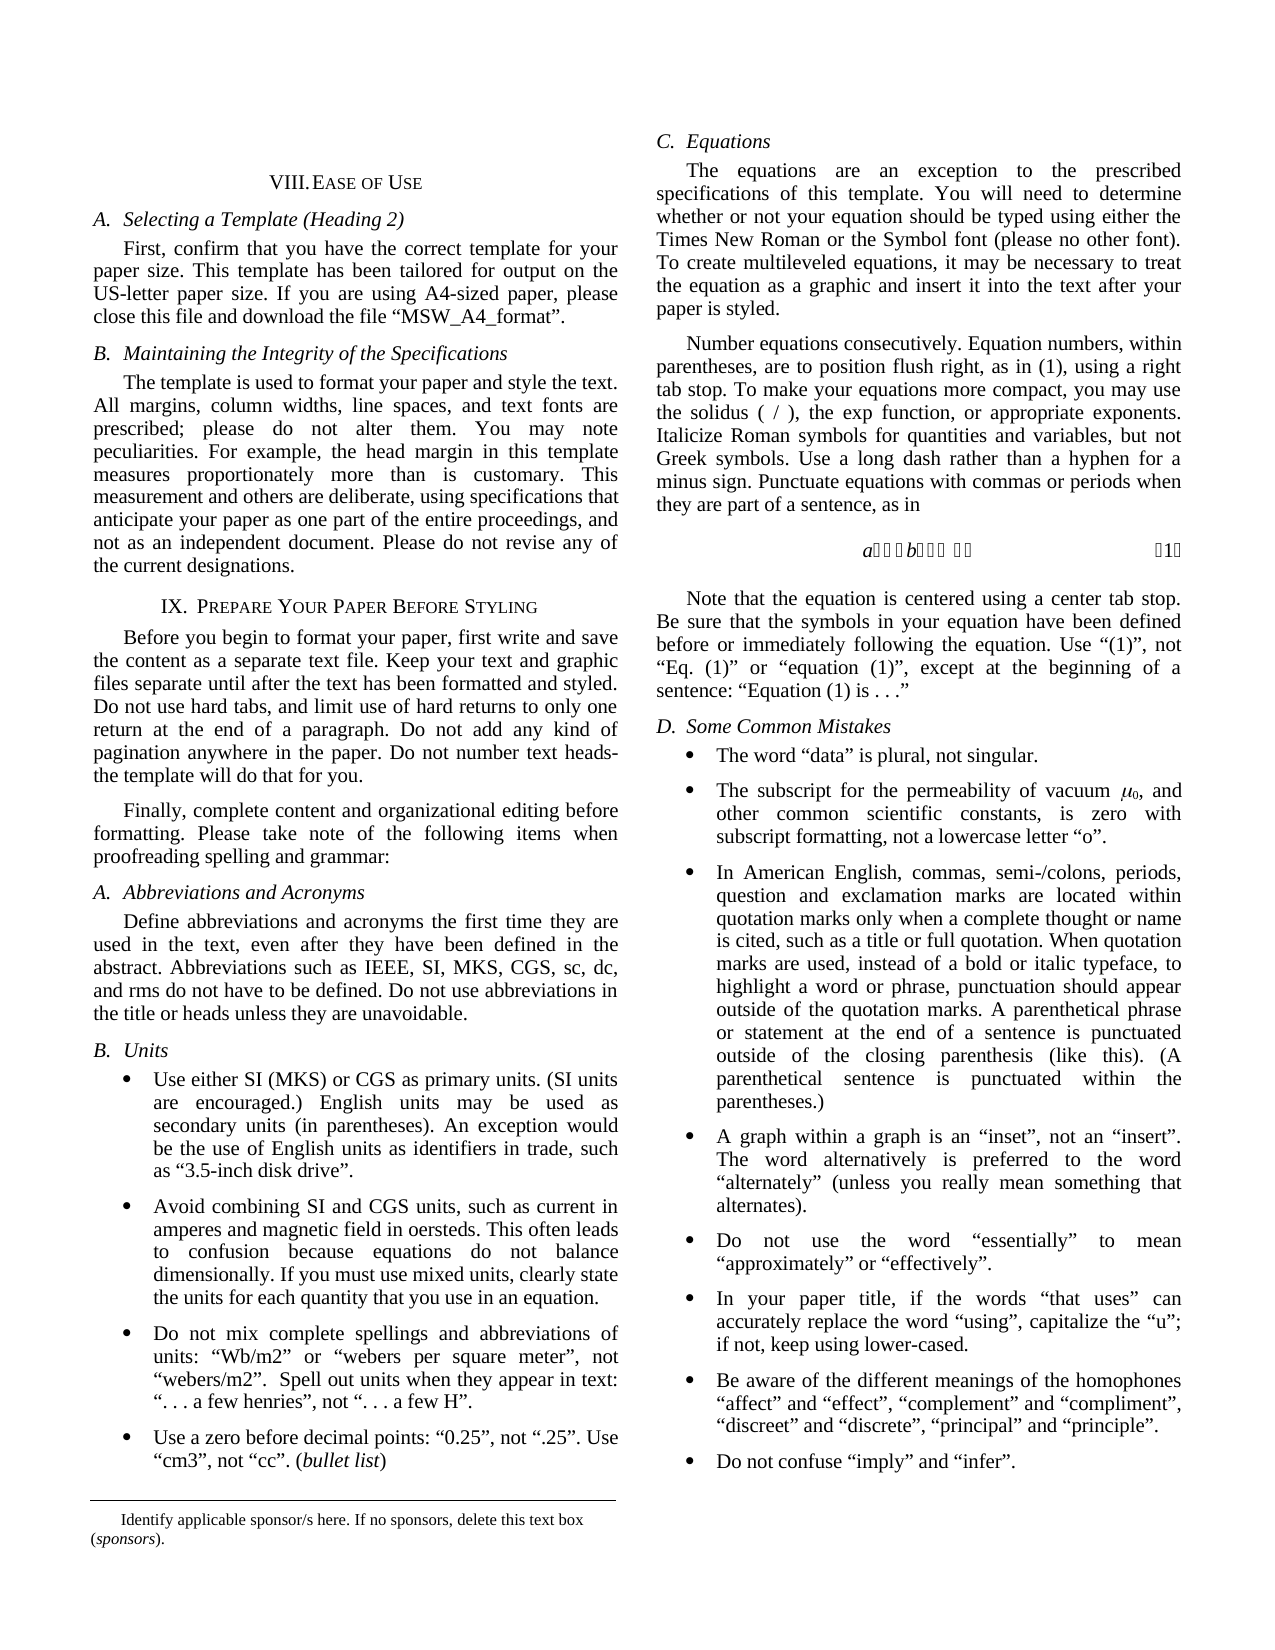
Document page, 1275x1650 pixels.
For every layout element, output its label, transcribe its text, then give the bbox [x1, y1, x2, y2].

subtitle Equations [656, 129, 1182, 153]
list A graph within a graph is an “inset”, not an “insert”. The word alternatively is preferred to the word “alternately” (unless you really mean something that alternates). [686, 1125, 1182, 1217]
subtitle Ease of Use [93, 170, 619, 194]
list Do not use the word “essentially” to mean “approximately” or “effectively”. [686, 1229, 1182, 1275]
subtitle Prepare Your Paper Before Styling [93, 594, 619, 618]
list The subscript for the permeability of vacuum 0, and other common scientific constants, is zero with subscript formatting, not a lowercase letter “o”. [686, 780, 1182, 848]
text Finally, complete content and organizational editing before formatting. Please take note of the following items when proofreading spelling and grammar: [93, 799, 619, 868]
text Define abbreviations and acronyms the first time they are used in the text, even after they have been defined in the abstract. Abbreviations such as IEEE, SI, MKS, CGS, sc, dc, and rms do not have to be defined. Do not use abbreviations in the title or heads unless they are unavoidable. [93, 911, 619, 1025]
list Use either SI (MKS) or CGS as primary units. (SI units are encouraged.) English units may be used as secondary units (in parentheses). An exception would be the use of English units as identifiers in trade, such as “3.5-inch disk drive”. [123, 1068, 619, 1182]
list Use a zero before decimal points: “0.25”, not “.25”. Use “cm3”, not “cc”. (bullet list) [123, 1426, 619, 1472]
text The equations are an exception to the prescribed specifications of this template. You will need to determine whether or not your equation should be typed using either the Times New Roman or the Symbol font (please no other font). To create multileveled equations, it may be necessary to treat the equation as a graphic and insert it into the text after your paper is styled. [656, 159, 1182, 320]
list The word “data” is plural, not singular. [686, 744, 1182, 767]
text The template is used to format your paper and style the text. All margins, column widths, line spaces, and text fonts are prescribed; please do not alter them. You may note peculiarities. For example, the head margin in this template measures proportionately more than is customary. This measurement and others are deliberate, using specifications that anticipate your paper as one part of the entire proceedings, and not as an independent document. Please do not revise any of the current designations. [93, 371, 619, 577]
text Number equations consecutively. Equation numbers, within parentheses, are to position flush right, as in (1), using a right tab stop. To make your equations more compact, you may use the solidus ( / ), the exp function, or appropriate exponents. Italicize Roman symbols for quantities and variables, but not Greek symbols. Use a long dash rather than a hyphen for a minus sign. Punctuate equations with commas or periods when they are part of a sentence, as in [656, 332, 1182, 516]
text First, confirm that you have the correct template for your paper size. This template has been tailored for output on the US-letter paper size. If you are using A4-sized paper, please close this file and download the file “MSW_A4_format”. [93, 237, 619, 328]
text Identify applicable sponsor/s here. If no sponsors, delete this text box (sponsors). [90, 1505, 616, 1548]
text Before you begin to format your paper, first write and save the content as a separate text file. Keep your text and graphic files separate until after the text has been formatted and styled. Do not use hard tabs, and limit use of hard returns to only one return at the end of a paragraph. Do not add any kind of pagination anywhere in the paper. Do not number text heads-the template will do that for you. [93, 626, 619, 787]
subtitle Units [93, 1038, 619, 1062]
text ab  [656, 541, 1182, 562]
list Do not mix complete spellings and abbreviations of units: “Wb/m2” or “webers per square meter”, not “webers/m2”. Spell out units when they appear in text: “. . . a few henries”, not “. . . a few H”. [123, 1322, 619, 1413]
list Avoid combining SI and CGS units, such as current in amperes and magnetic field in oersteds. This often leads to confusion because equations do not balance dimensionally. If you must use mixed units, clearly state the units for each quantity that you use in an equation. [123, 1195, 619, 1309]
subtitle Maintaining the Integrity of the Specifications [93, 341, 619, 365]
list In your paper title, if the words “that uses” can accurately replace the word “using”, capitalize the “u”; if not, keep using lower-cased. [686, 1288, 1182, 1356]
list Be aware of the different meanings of the homophones “affect” and “effect”, “complement” and “compliment”, “discreet” and “discrete”, “principal” and “principle”. [686, 1369, 1182, 1437]
list In American English, commas, semi-/colons, periods, question and exclamation marks are located within quotation marks only when a complete thought or name is cited, such as a title or full quotation. When quotation marks are used, instead of a bold or italic typeface, to highlight a word or phrase, punctuation should appear outside of the quotation marks. A parenthetical phrase or statement at the end of a sentence is punctuated outside of the closing parenthesis (like this). (A parenthetical sentence is punctuated within the parentheses.) [686, 861, 1182, 1113]
subtitle Some Common Mistakes [656, 714, 1182, 738]
subtitle Abbreviations and Acronyms [93, 880, 619, 904]
subtitle Selecting a Template (Heading 2) [93, 206, 619, 231]
text Note that the equation is centered using a center tab stop. Be sure that the symbols in your equation have been defined before or immediately following the equation. Use “(1)”, not “Eq. (1)” or “equation (1)”, except at the beginning of a sentence: “Equation (1) is . . .” [656, 587, 1182, 702]
list Do not confuse “imply” and “infer”. [686, 1450, 1182, 1473]
